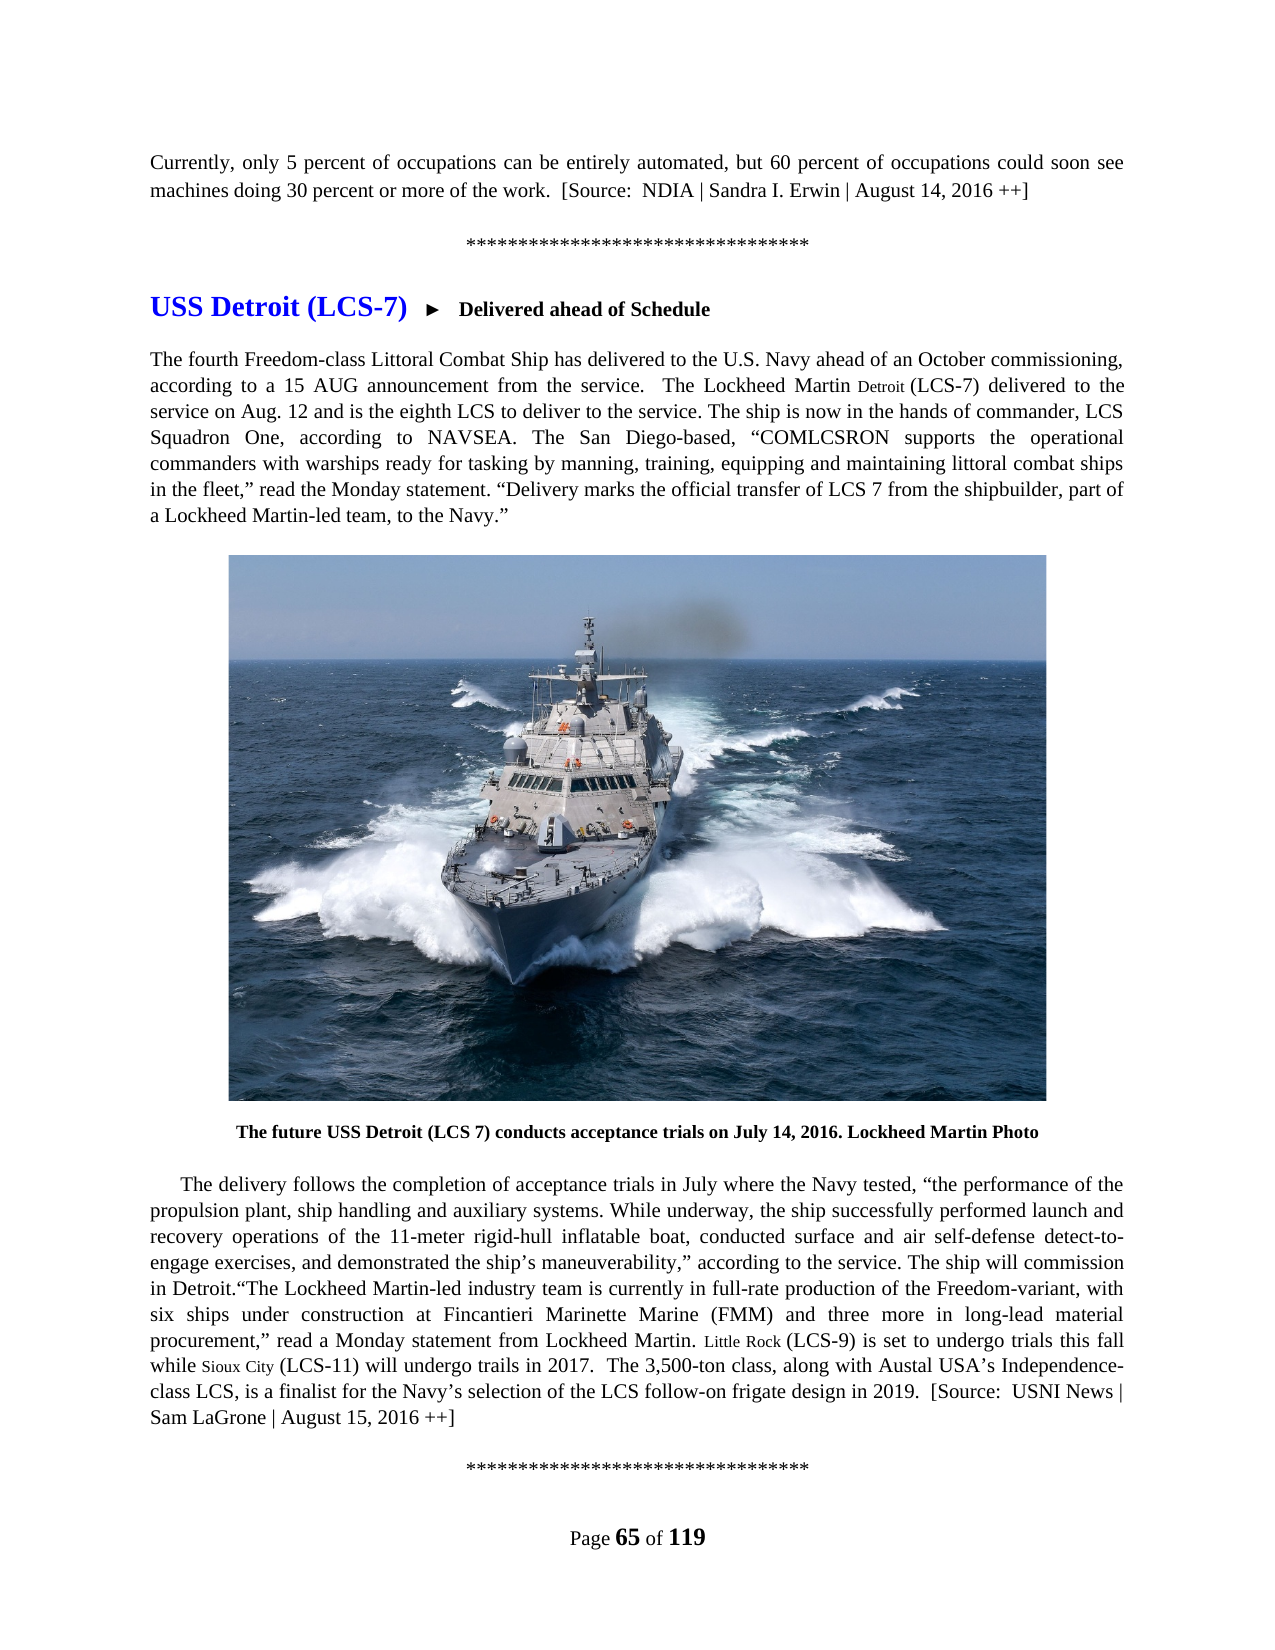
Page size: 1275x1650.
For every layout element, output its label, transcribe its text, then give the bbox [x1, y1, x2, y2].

text The fourth Freedom-class Littoral Combat Ship has delivered to the U.S. Navy ahead of an October commissioning, according to a 15 AUG announcement from the service. The Lockheed Martin Detroit (LCS-7) delivered to the service on Aug. 12 and is the eighth LCS to deliver to the service. The ship is now in the hands of commander, LCS Squadron One, according to NAVSEA. The San Diego-based, “COMLCSRON supports the operational commanders with warships ready for tasking by manning, training, equipping and maintaining littoral combat ships in the fleet,” read the Monday statement. “Delivery marks the official transfer of LCS 7 from the shipbuilder, part of a Lockheed Martin-led team, to the Navy.” [150, 347, 1125, 527]
text ********************************* [150, 233, 1125, 257]
text ********************************* [150, 1457, 1125, 1481]
text The future USS Detroit (LCS 7) conducts acceptance trials on July 14, 2016. Lockheed Martin Photo [150, 1121, 1125, 1143]
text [150, 150, 1125, 202]
text USS Detroit (LCS-7) ► Delivered ahead of Schedule [150, 289, 1125, 323]
picture [228, 555, 1047, 1101]
text The delivery follows the completion of acceptance trials in July where the Navy tested, “the performance of the propulsion plant, ship handling and auxiliary systems. While underway, the ship successfully performed launch and recovery operations of the 11-meter rigid-hull inflatable boat, conducted surface and air self-defense detect-to-engage exercises, and demonstrated the ship’s maneuverability,” according to the service. The ship will commission in Detroit.“The Lockheed Martin-led industry team is currently in full-rate production of the Freedom-variant, with six ships under construction at Fincantieri Marinette Marine (FMM) and three more in long-lead material procurement,” read a Monday statement from Lockheed Martin. Little Rock (LCS-9) is set to undergo trials this fall while Sioux City (LCS-11) will undergo trails in 2017. The 3,500-ton class, along with Austal USA’s Independence-class LCS, is a finalist for the Navy’s selection of the LCS follow-on frigate design in 2019. [Source: USNI News | Sam LaGrone | August 15, 2016 ++] [150, 1172, 1125, 1429]
